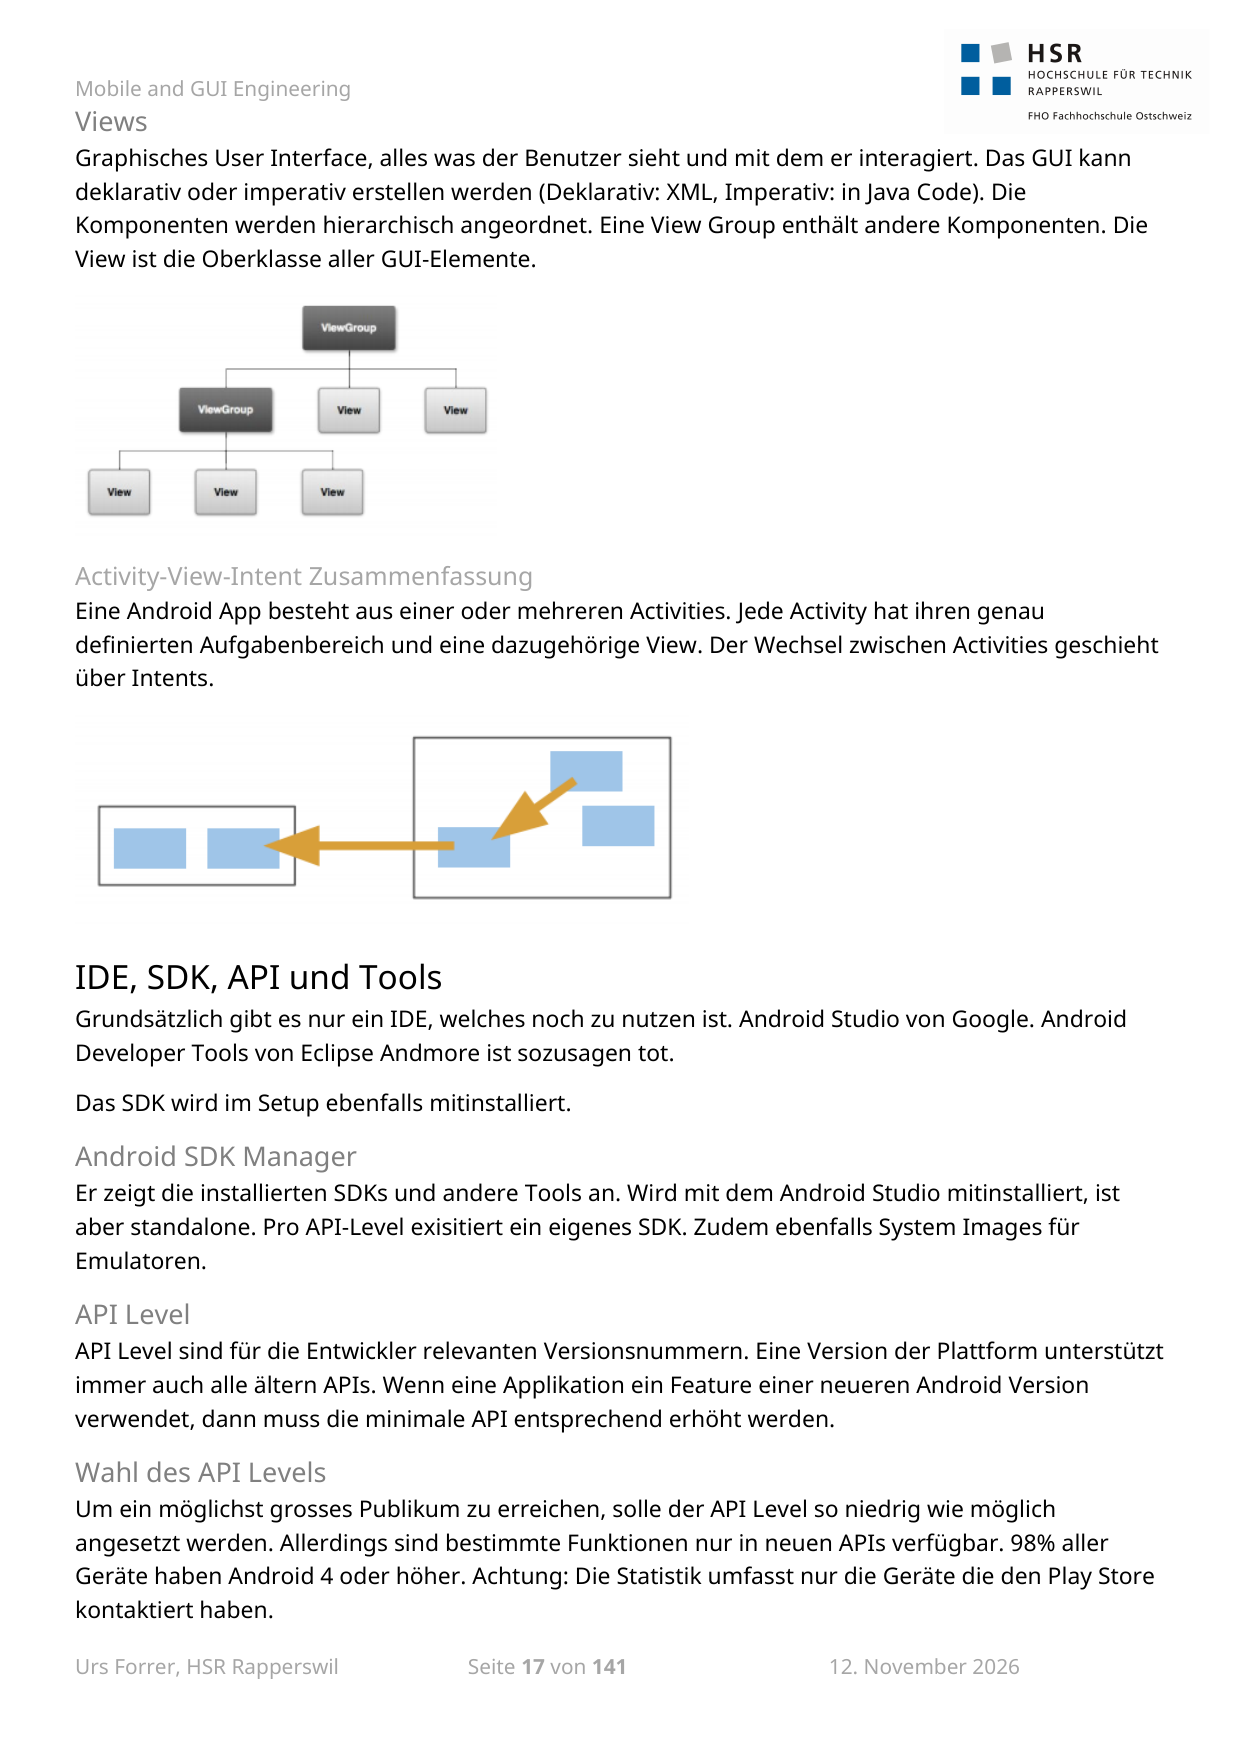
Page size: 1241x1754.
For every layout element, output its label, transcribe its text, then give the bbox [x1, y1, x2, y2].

subtitle Views [75, 102, 1165, 139]
text Das SDK wird im Setup ebenfalls mitinstalliert. [75, 1087, 1165, 1118]
subtitle Wahl des API Levels [75, 1453, 1165, 1490]
text Um ein möglichst grosses Publikum zu erreichen, solle der API Level so niedrig wie möglich angesetzt werden. Allerdings sind bestimmte Funktionen nur in neuen APIs verfügbar. 98% aller Geräte haben Android 4 oder höher. Achtung: Die Statistik umfasst nur die Geräte die den Play Store kontaktiert haben. [75, 1493, 1165, 1625]
text API Level sind für die Entwickler relevanten Versionsnummern. Eine Version der Plattform unterstützt immer auch alle ältern APIs. Wenn eine Applikation ein Feature einer neueren Android Version verwendet, dann muss die minimale API entsprechend erhöht werden. [75, 1335, 1165, 1434]
text Graphisches User Interface, alles was der Benutzer sieht und mit dem er interagiert. Das GUI kann deklarativ oder imperativ erstellen werden (Deklarativ: XML, Imperativ: in Java Code). Die Komponenten werden hierarchisch angeordnet. Eine View Group enthält andere Komponenten. Die View ist die Oberklasse aller GUI-Elemente. [75, 142, 1165, 274]
subtitle Android SDK Manager [75, 1138, 1165, 1174]
text Er zeigt die installierten SDKs und andere Tools an. Wird mit dem Android Studio mitinstalliert, ist aber standalone. Pro API-Level exisitiert ein eigenes SDK. Zudem ebenfalls System Images für Emulatoren. [75, 1177, 1165, 1276]
picture [75, 712, 689, 927]
picture [943, 29, 1210, 134]
subtitle API Level [75, 1295, 1165, 1332]
subtitle Activity-View-Intent Zusammenfassung [75, 558, 1165, 592]
text Eine Android App besteht aus einer oder mehreren Activities. Jede Activity hat ihren genau definierten Aufgabenbereich und eine dazugehörige View. Der Wechsel zwischen Activities geschieht über Intents. [75, 595, 1165, 694]
subtitle IDE, SDK, API und Tools [75, 954, 1165, 999]
picture [75, 293, 497, 539]
text Grundsätzlich gibt es nur ein IDE, welches noch zu nutzen ist. Android Studio von Google. Android Developer Tools von Eclipse Andmore ist sozusagen tot. [75, 1003, 1165, 1068]
